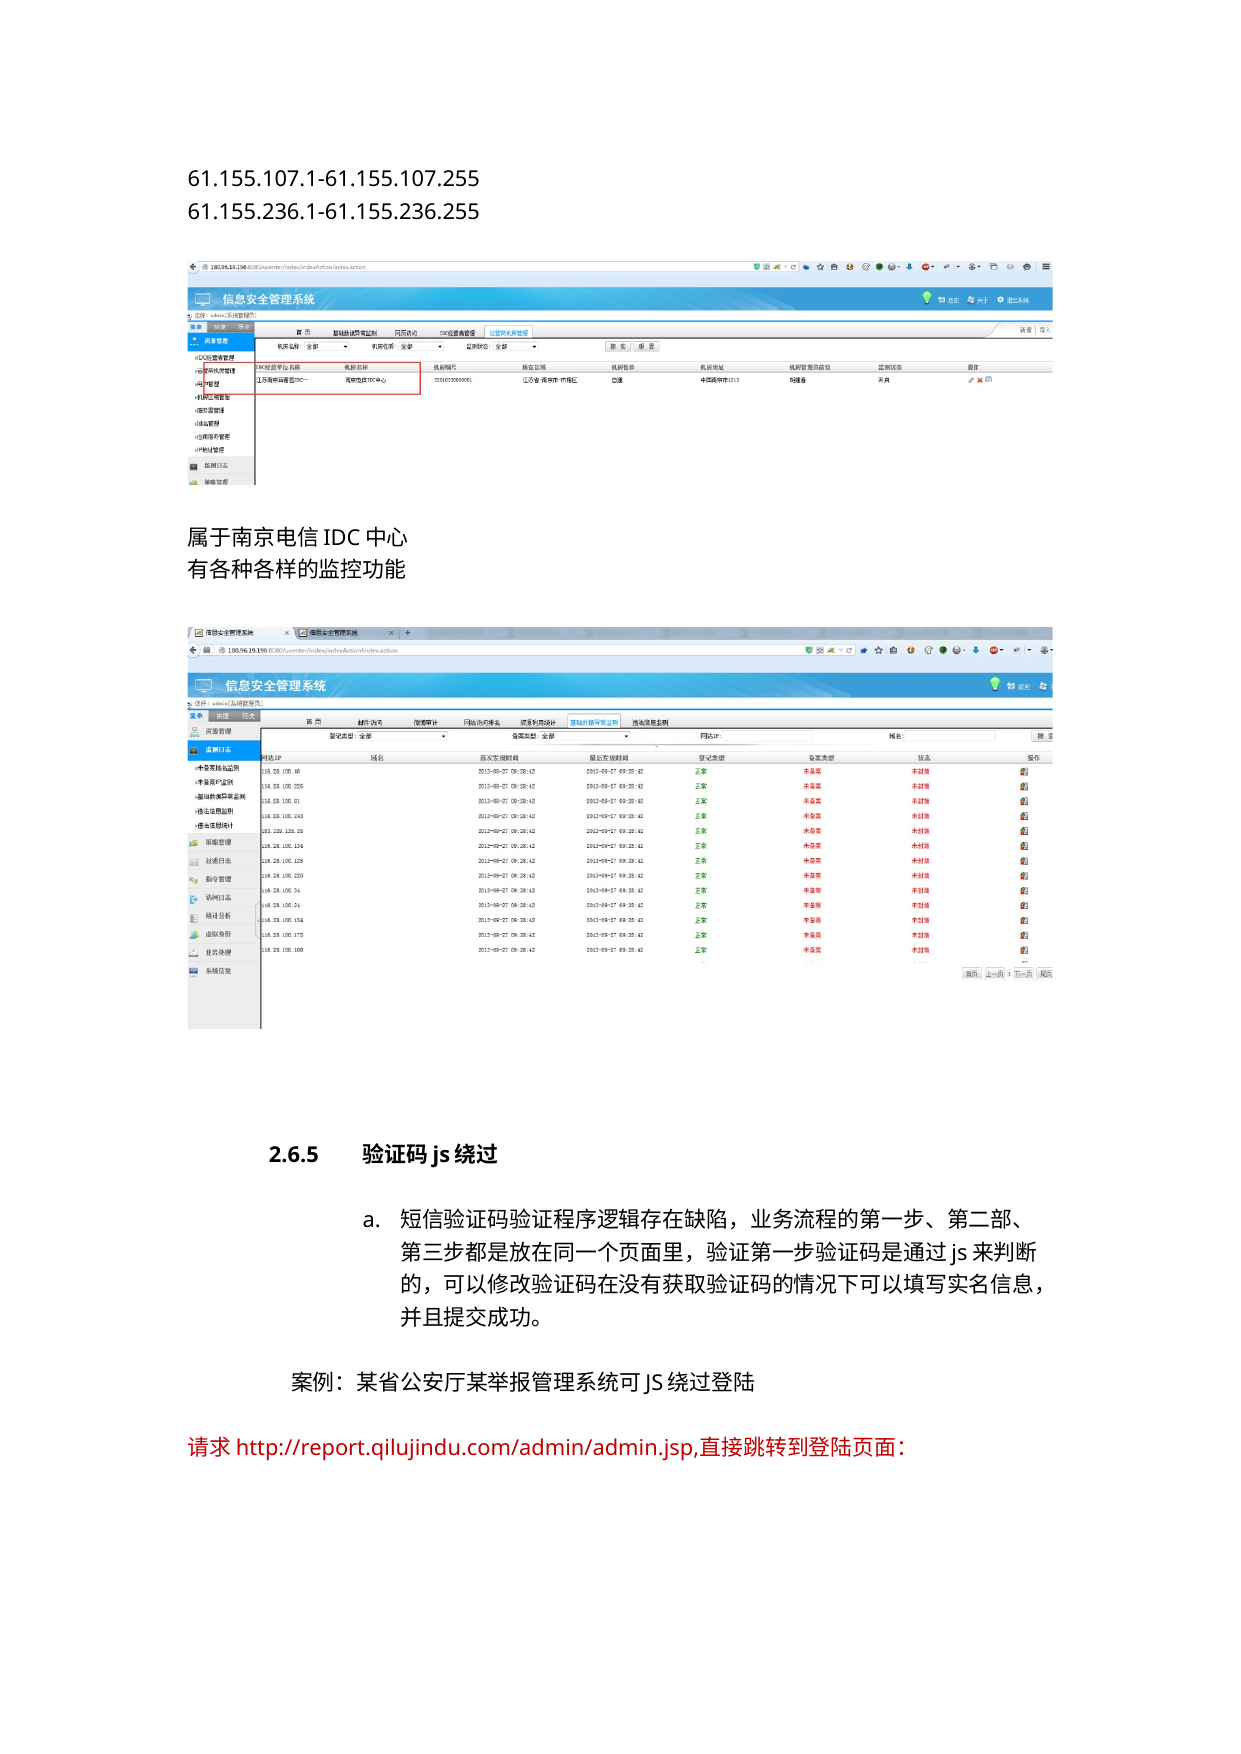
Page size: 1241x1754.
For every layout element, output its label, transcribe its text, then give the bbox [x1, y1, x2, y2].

text 有各种各样的监控功能 [187, 552, 1053, 584]
text 61.155.107.1-61.155.107.255 [187, 162, 1053, 194]
text 61.155.236.1-61.155.236.255 [187, 194, 1053, 227]
picture [187, 261, 1053, 485]
list 案例：某省公安厅某举报管理系统可JS绕过登陆 [291, 1364, 1053, 1397]
picture [187, 627, 1053, 1029]
text 请求http://report.qilujindu.com/admin/admin.jsp,直接跳转到登陆页面： [187, 1429, 1053, 1462]
list 验证码js绕过 [319, 1137, 1053, 1169]
list 短信验证码验证程序逻辑存在缺陷，业务流程的第一步、第二部、第三步都是放在同一个页面里，验证第一步验证码是通过js来判断的，可以修改验证码在没有获取验证码的情况下可以填写实名信息，并且提交成功。 [362, 1202, 1053, 1332]
text 属于南京电信IDC中心 [187, 519, 1053, 552]
